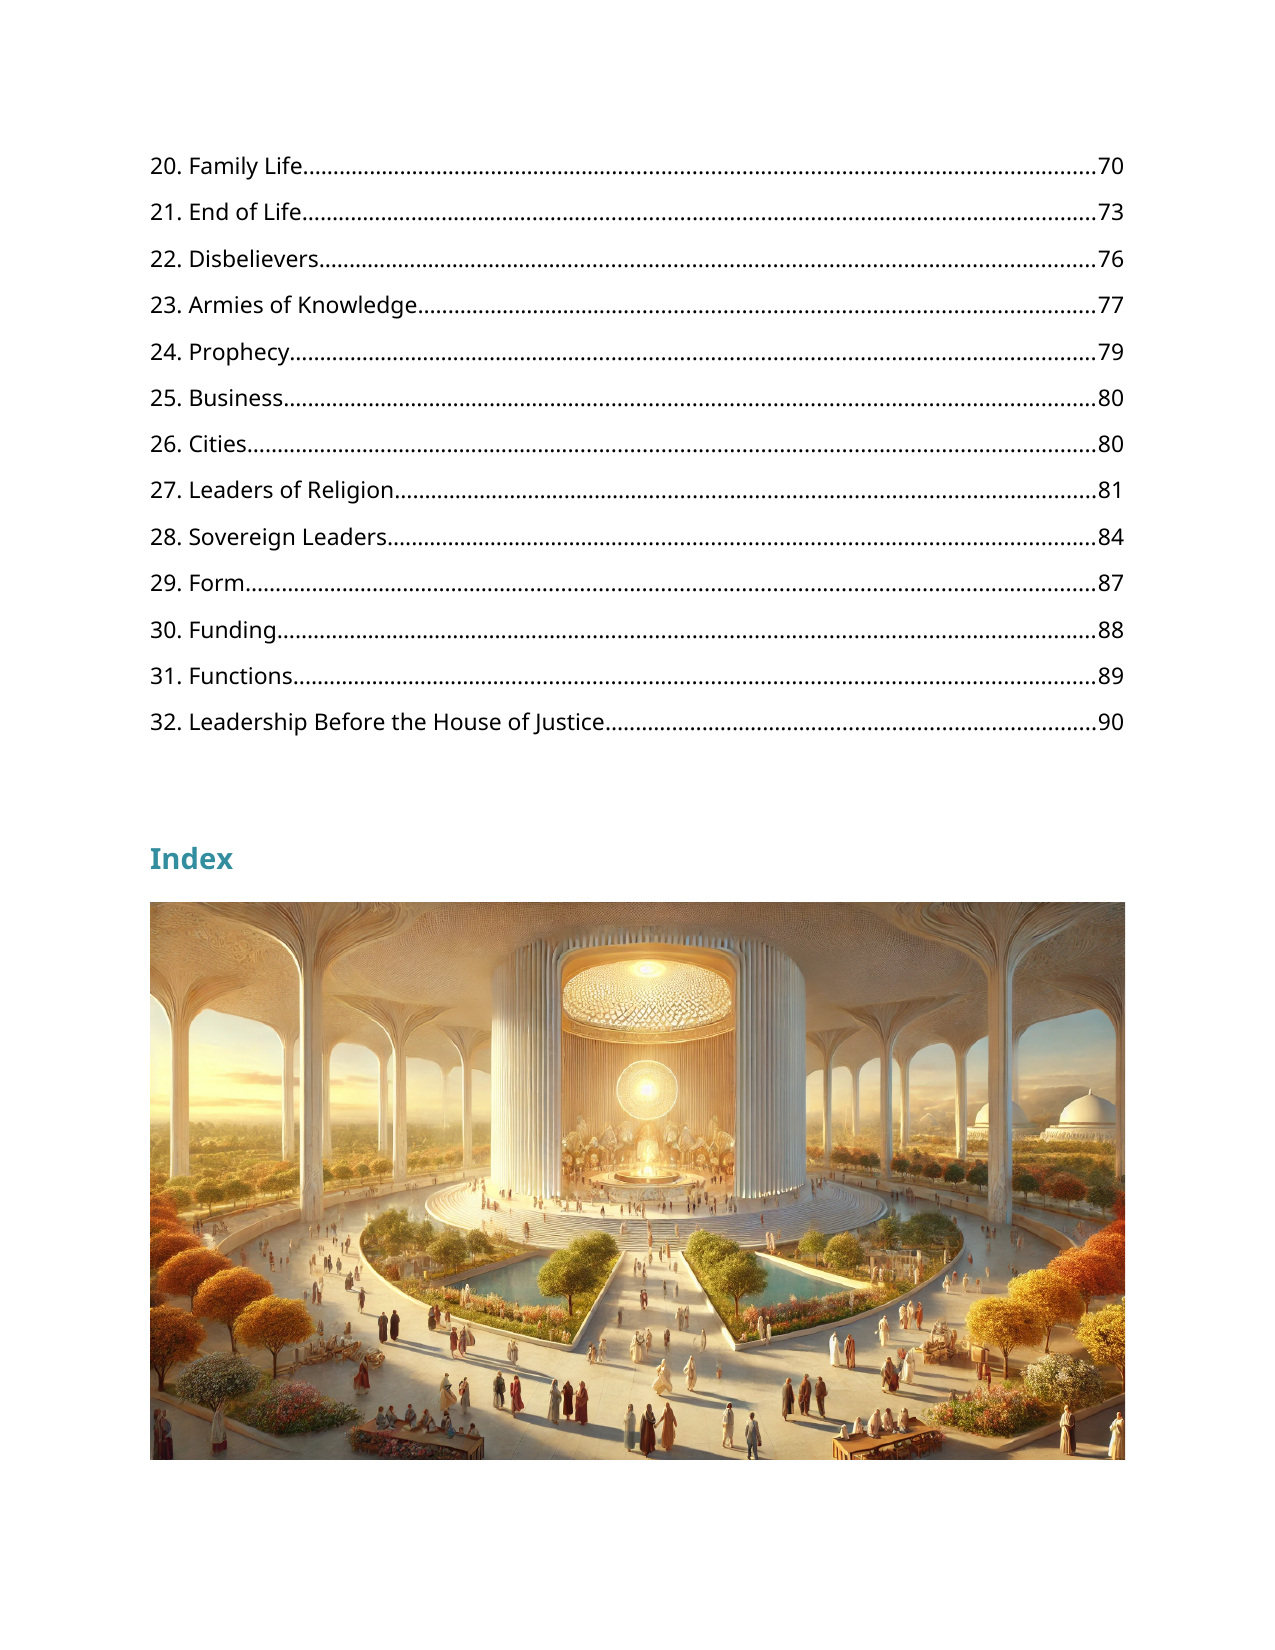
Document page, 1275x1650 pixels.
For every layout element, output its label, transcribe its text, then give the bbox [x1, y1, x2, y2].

subtitle Index [150, 838, 1125, 878]
picture [150, 902, 1125, 1460]
